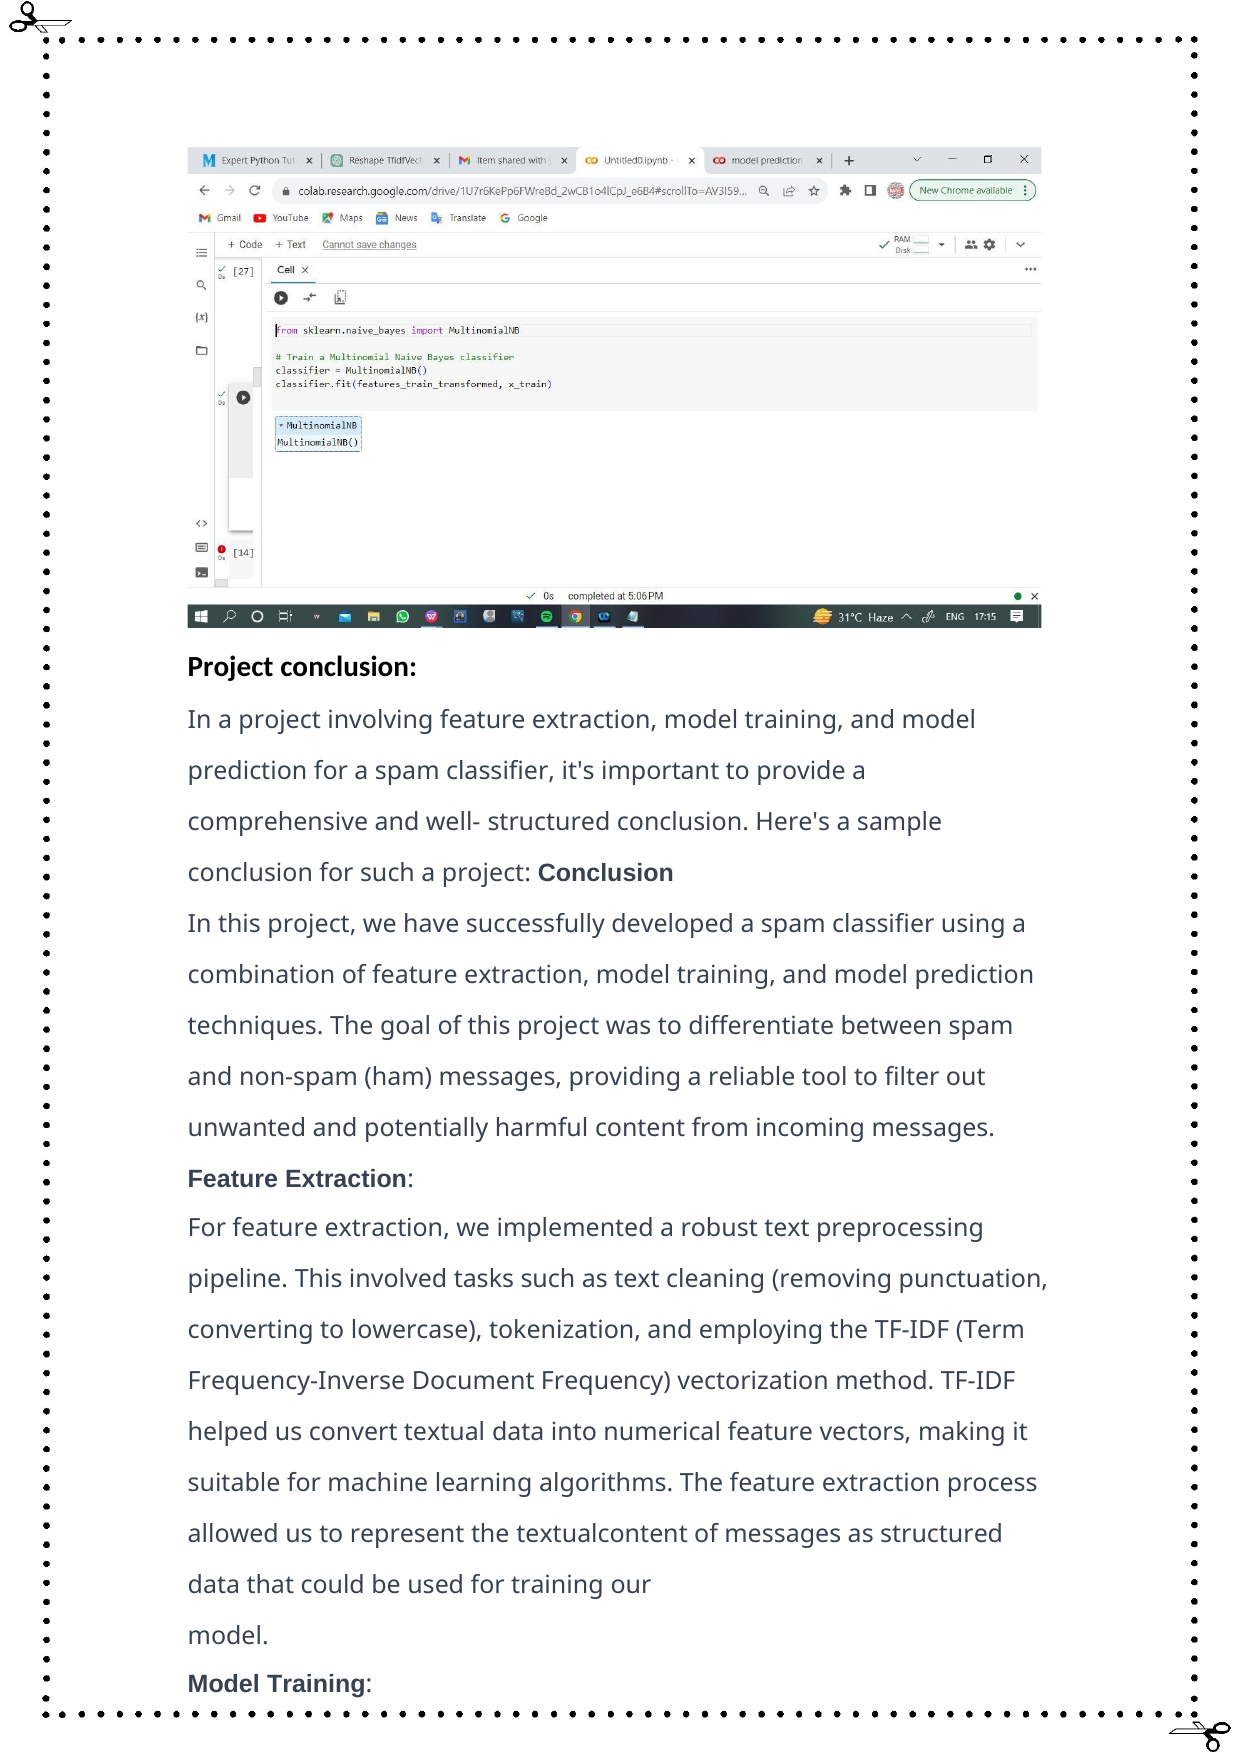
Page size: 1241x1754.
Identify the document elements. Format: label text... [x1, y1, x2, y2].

text In this project, we have successfully developed a spam classifier using a combination of feature extraction, model training, and model prediction techniques. The goal of this project was to differentiate between spam and non-spam (ham) messages, providing a reliable tool to filter out unwanted and potentially harmful content from incoming messages. [187, 906, 1051, 1144]
text In a project involving feature extraction, model training, and model prediction for a spam classifier, it's important to provide a comprehensive and well- structured conclusion. Here's a sample conclusion for such a project: Conclusion [187, 701, 1034, 888]
text For feature extraction, we implemented a robust text preprocessing pipeline. This involved tasks such as text cleaning (removing punctuation, converting to lowercase), tokenization, and employing the TF-IDF (Term Frequency-Inverse Document Frequency) vectorization method. TF-IDF helped us convert textual data into numerical feature vectors, making it suitable for machine learning algorithms. The feature extraction process allowed us to represent the textualcontent of messages as structured data that could be used for training our [187, 1209, 1052, 1601]
subtitle Feature Extraction: [187, 1161, 1090, 1195]
picture [8, 1, 1232, 1752]
text model. [187, 1618, 1090, 1652]
picture [42, 1694, 66, 1718]
subtitle Model Training: [187, 1666, 1090, 1700]
subtitle Project conclusion: [187, 648, 1090, 684]
